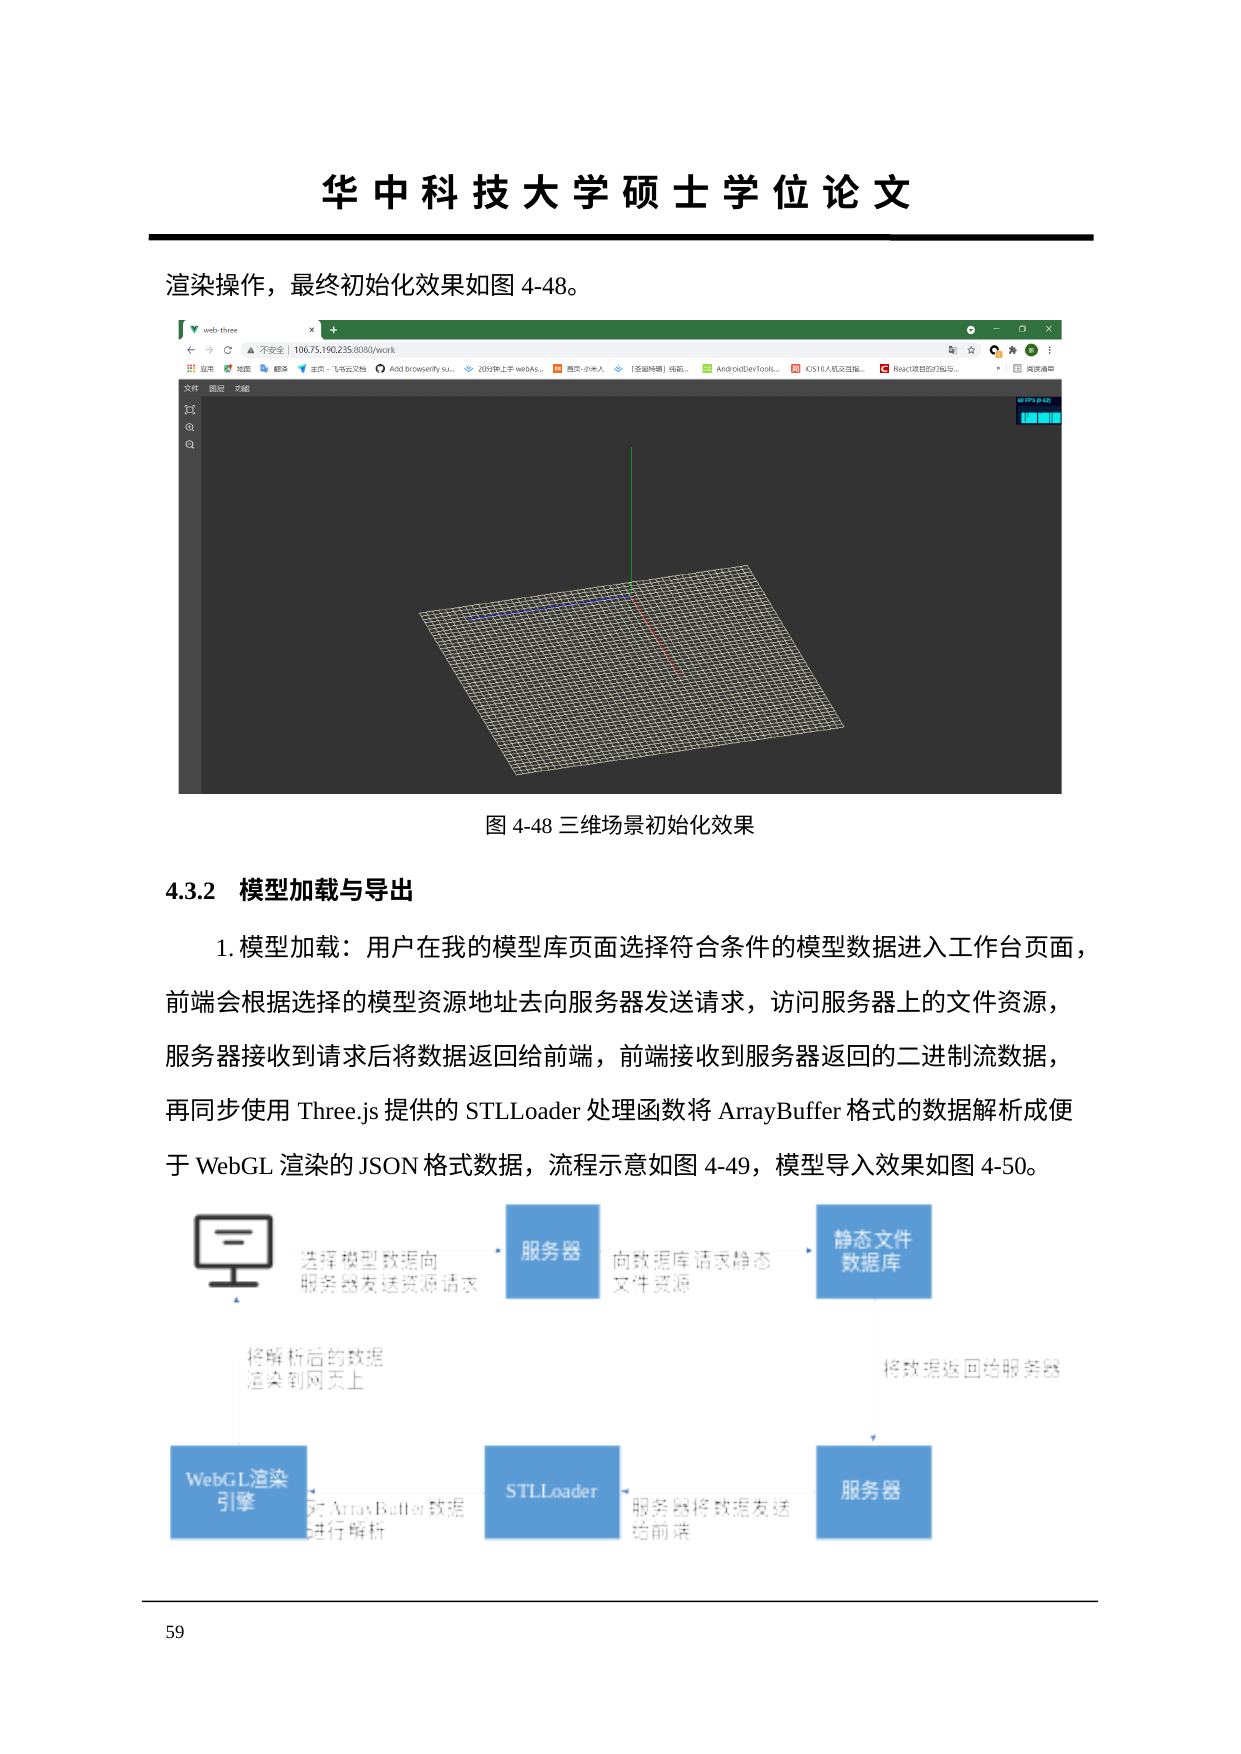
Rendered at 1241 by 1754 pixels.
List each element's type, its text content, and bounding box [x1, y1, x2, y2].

picture [178, 320, 1062, 794]
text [165, 266, 1075, 302]
subtitle 模型加载与导出 [165, 871, 1075, 907]
